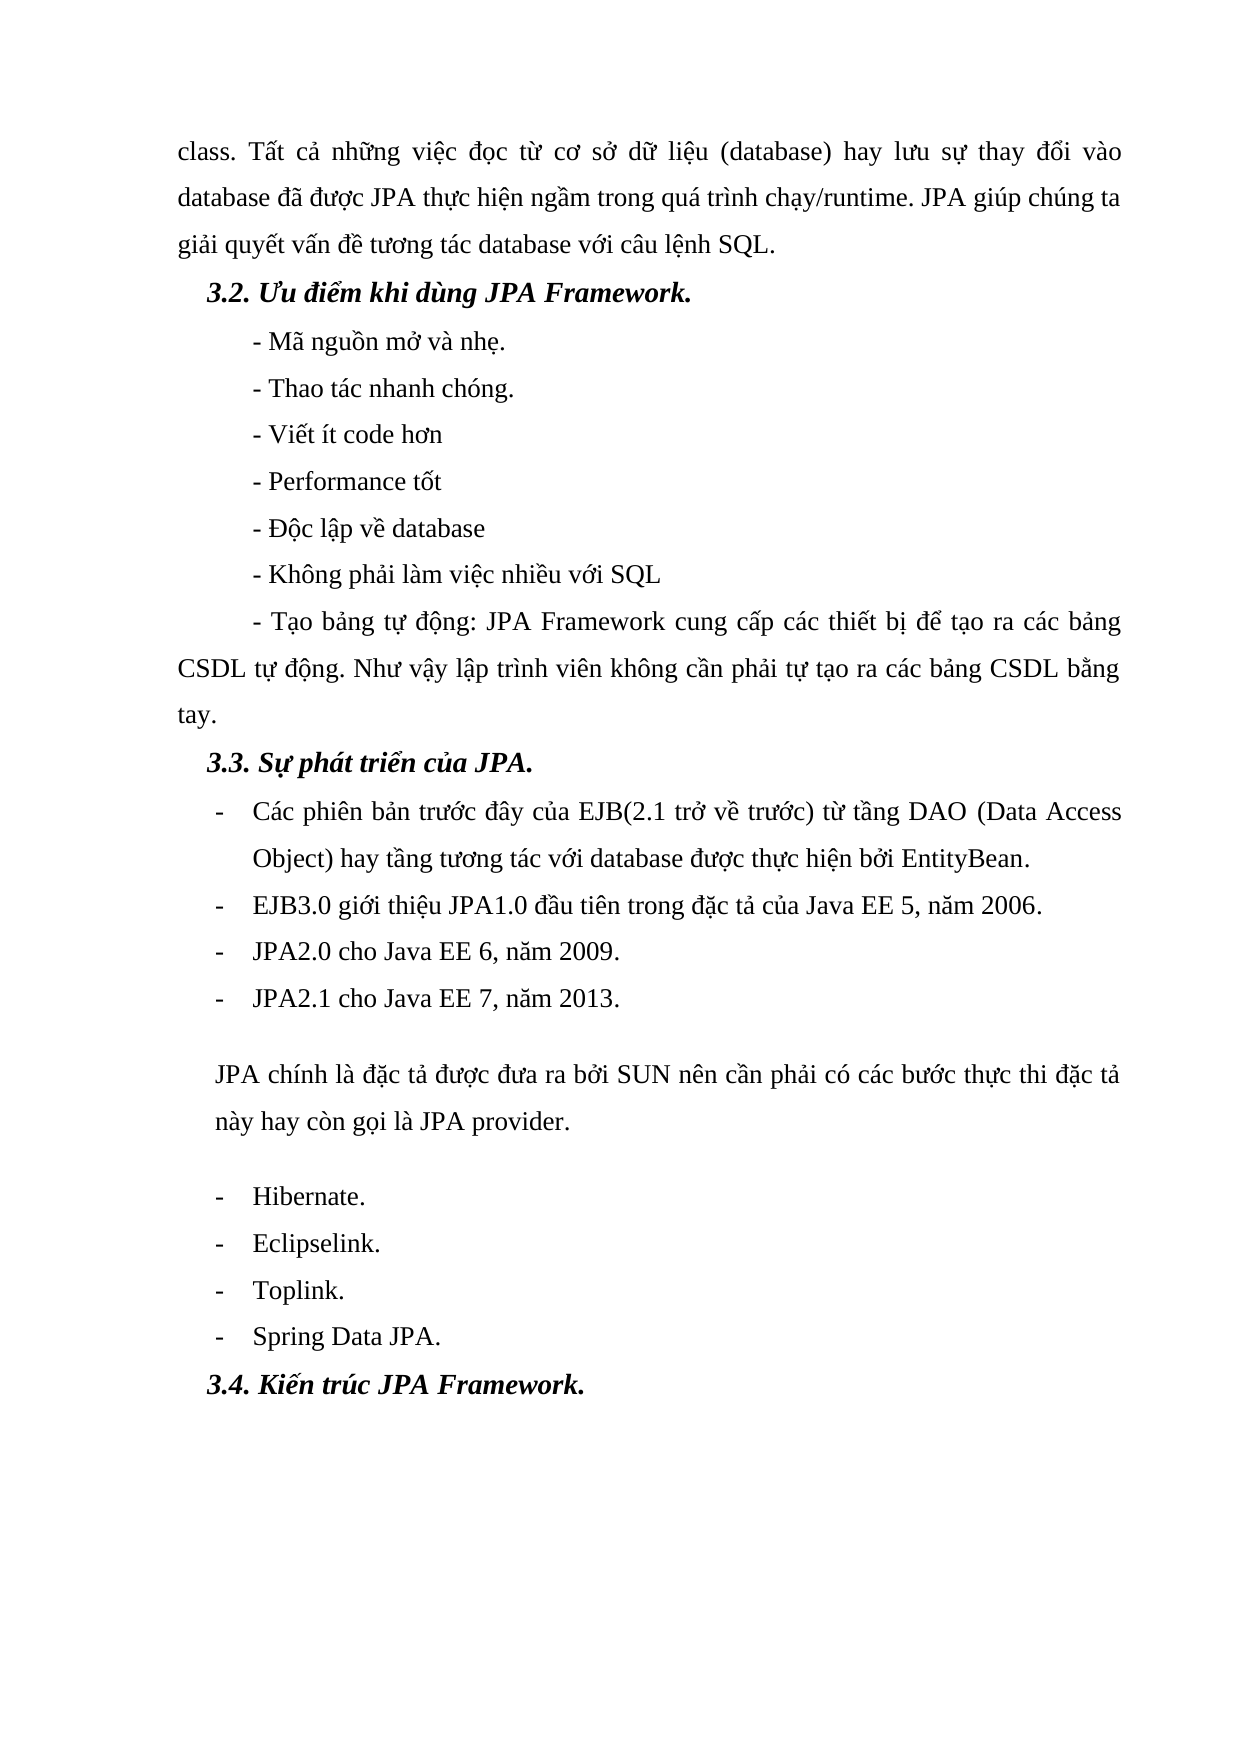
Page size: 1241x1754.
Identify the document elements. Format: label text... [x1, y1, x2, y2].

text - Độc lập về database [252, 512, 1122, 543]
text 3.4. Kiến trúc JPA Framework. [207, 1367, 1122, 1401]
text JPA chính là đặc tả được đưa ra bởi SUN nên cần phải có các bước thực thi đặc tả này hay còn gọi là JPA provider. [215, 1058, 1122, 1136]
list JPA2.0 cho Java EE 6, năm 2009. [215, 936, 1122, 967]
list Các phiên bản trước đây của EJB(2.1 trở về trước) từ tầng DAO (Data Access Object) hay tầng tương tác với database được thực hiện bởi EntityBean. [215, 796, 1122, 873]
list Hibernate. [215, 1181, 1122, 1212]
text 3.3. Sự phát triển của JPA. [207, 745, 1122, 779]
text - Không phải làm việc nhiều với SQL [252, 558, 1122, 590]
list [177, 135, 1122, 259]
text - Thao tác nhanh chóng. [177, 372, 1122, 403]
list JPA2.1 cho Java EE 7, năm 2013. [215, 982, 1122, 1013]
list Eclipselink. [215, 1227, 1122, 1258]
list 3.2. Ưu điểm khi dùng JPA Framework. [207, 275, 1122, 308]
text - Performance tốt [252, 465, 1122, 496]
list EJB3.0 giới thiệu JPA1.0 đầu tiên trong đặc tả của Java EE 5, năm 2006. [215, 889, 1122, 920]
text - Tạo bảng tự động: JPA Framework cung cấp các thiết bị để tạo ra các bảng CSDL tự động. Như vậy lập trình viên không cần phải tự tạo ra các bảng CSDL bằng tay. [177, 605, 1122, 730]
text - Mã nguồn mở và nhẹ. [177, 325, 1122, 356]
text - Viết ít code hơn [252, 418, 1122, 450]
list Spring Data JPA. [215, 1321, 1122, 1352]
list Toplink. [215, 1274, 1122, 1305]
